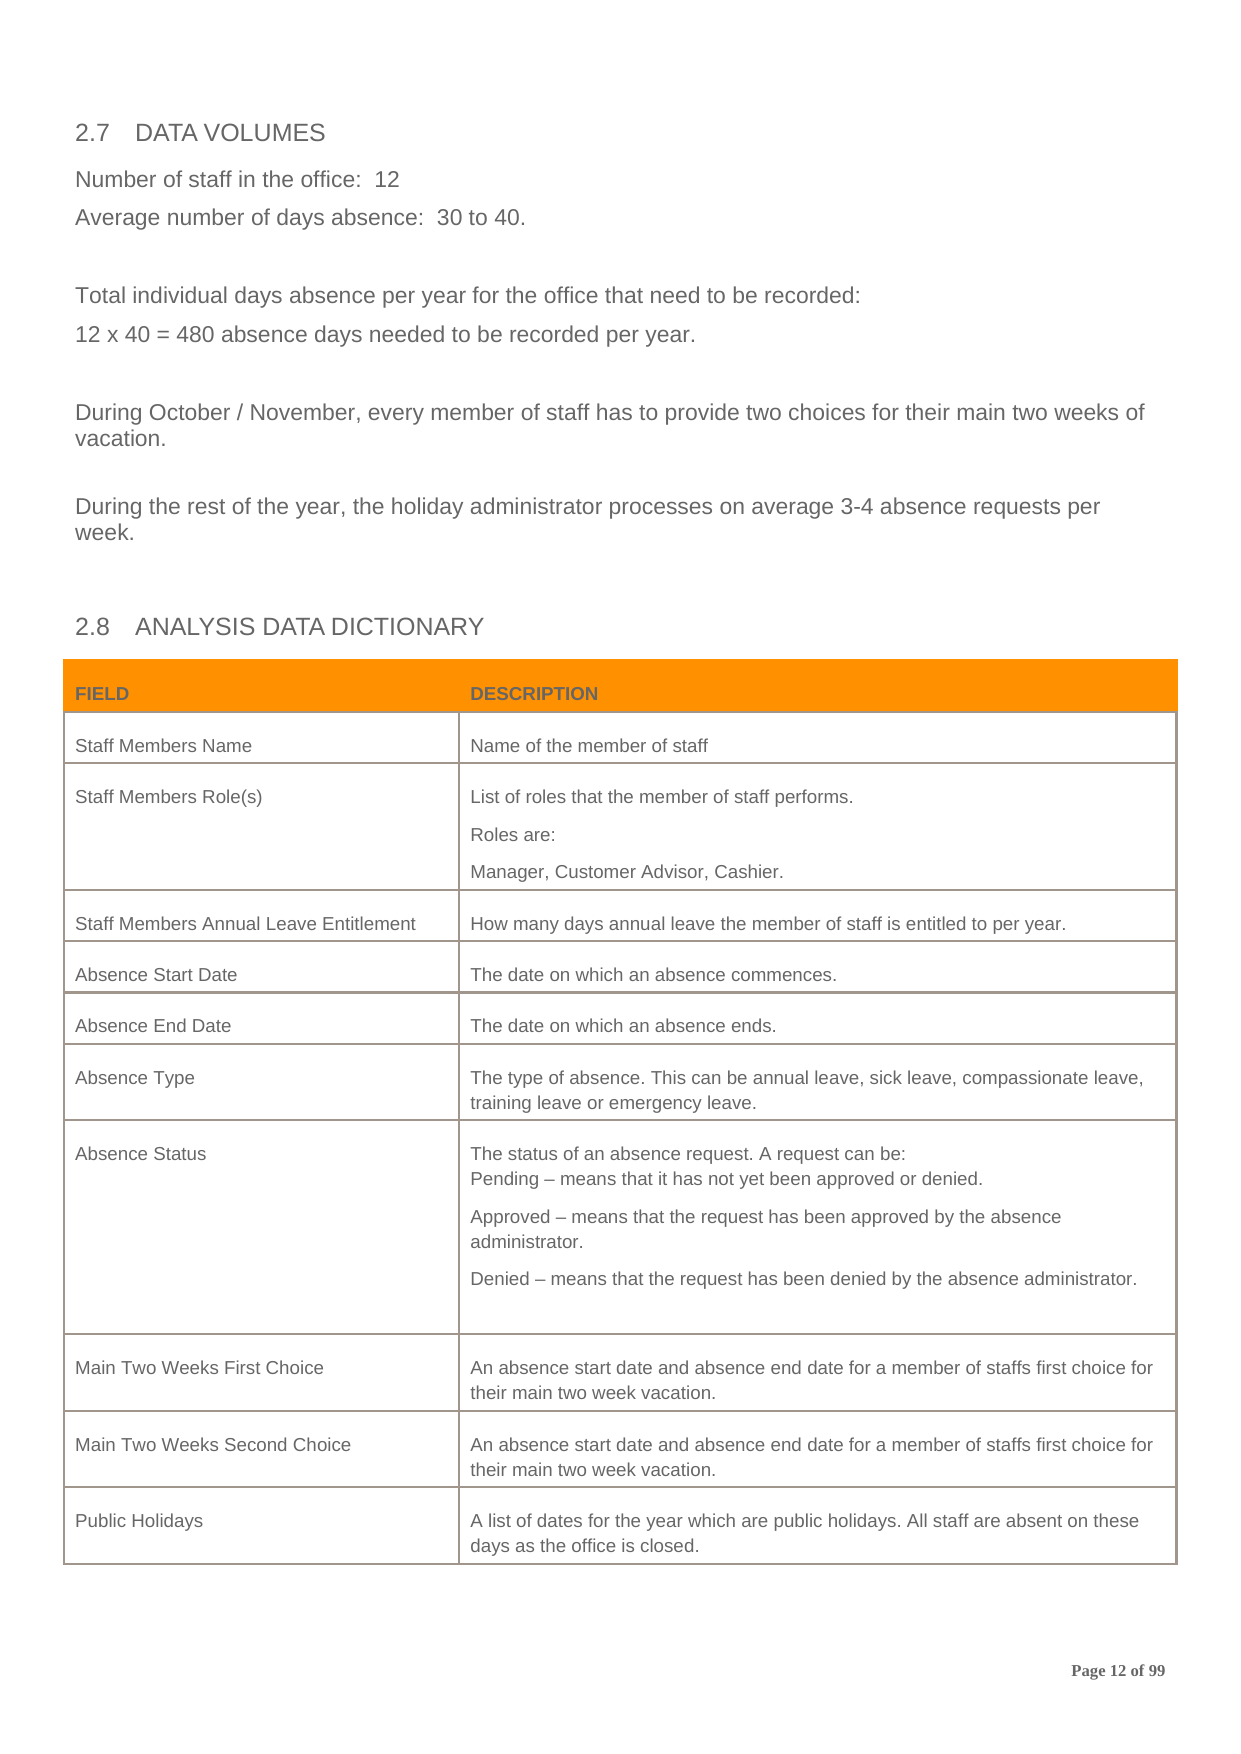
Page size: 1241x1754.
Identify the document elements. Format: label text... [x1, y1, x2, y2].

table_cell Main Two Weeks First Choice [65, 1335, 458, 1410]
table_cell The status of an absence request. A request can be: Pending – means that it has not yet been approved or denied. Approved – means that the request has been approved by the absence administrator. Denied – means that the request has been denied by the absence administrator. [460, 1121, 1175, 1333]
table_cell Absence Status [65, 1121, 458, 1333]
table_cell Main Two Weeks Second Choice [65, 1412, 458, 1486]
text During October / November, every member of staff has to provide two choices for their main two weeks of vacation. [75, 399, 1165, 480]
table_cell The type of absence. This can be annual leave, sick leave, compassionate leave, training leave or emergency leave. [460, 1045, 1175, 1119]
table_header Field [65, 661, 458, 711]
table_cell Name of the member of staff [460, 713, 1175, 762]
table_header description [460, 661, 1175, 711]
table_cell Public Holidays [65, 1488, 458, 1563]
text Number of staff in the office: 12 [75, 166, 1165, 192]
table_cell Staff Members Name [65, 713, 458, 762]
table_cell The date on which an absence ends. [460, 994, 1175, 1043]
table_cell An absence start date and absence end date for a member of staffs first choice for their main two week vacation. [460, 1412, 1175, 1486]
table_cell The date on which an absence commences. [460, 942, 1175, 991]
text During the rest of the year, the holiday administrator processes on average 3-4 absence requests per week. [75, 493, 1165, 545]
subtitle Data volumes [75, 118, 1165, 147]
table_cell Staff Members Annual Leave Entitlement [65, 891, 458, 940]
table_cell Absence End Date [65, 994, 458, 1043]
text Total individual days absence per year for the office that need to be recorded: [75, 282, 1165, 308]
table_cell How many days annual leave the member of staff is entitled to per year. [460, 891, 1175, 940]
table_cell An absence start date and absence end date for a member of staffs first choice for their main two week vacation. [460, 1335, 1175, 1410]
table_cell A list of dates for the year which are public holidays. All staff are absent on these days as the office is closed. [460, 1488, 1175, 1563]
table_cell Staff Members Role(s) [65, 764, 458, 888]
text 12 x 40 = 480 absence days needed to be recorded per year. [75, 321, 1165, 347]
table_cell Absence Start Date [65, 942, 458, 991]
table_cell Absence Type [65, 1045, 458, 1119]
text Average number of days absence: 30 to 40. [75, 204, 1165, 231]
table_cell List of roles that the member of staff performs. Roles are: Manager, Customer Advisor, Cashier. [460, 764, 1175, 888]
subtitle analysis data dictionary [75, 612, 1165, 640]
